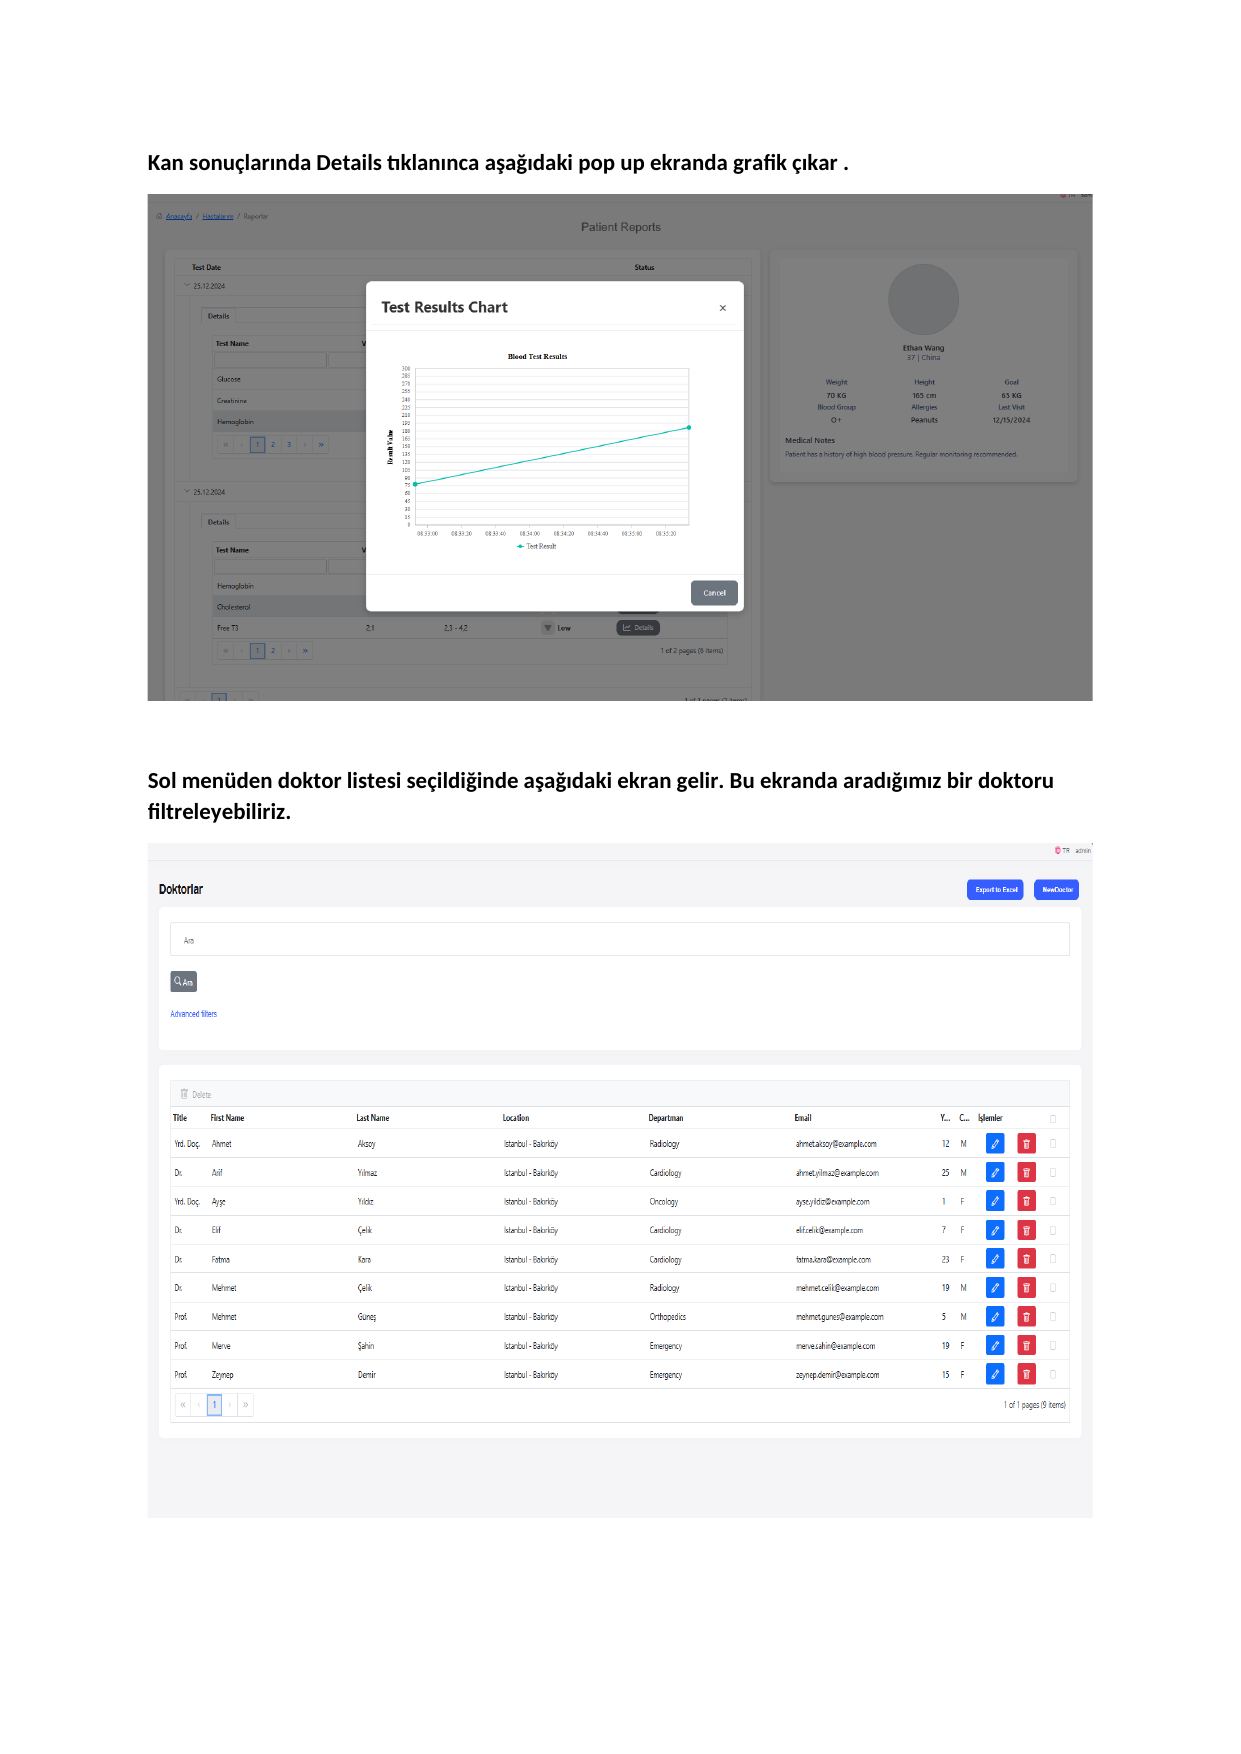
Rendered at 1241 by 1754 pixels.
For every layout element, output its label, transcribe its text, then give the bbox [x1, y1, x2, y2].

text Kan sonuçlarında Details tıklanınca aşağıdaki pop up ekranda grafik çıkar . [148, 148, 1093, 176]
picture [147, 843, 1093, 1518]
picture [147, 194, 1093, 701]
text Sol menüden doktor listesi seçildiğinde aşağıdaki ekran gelir. Bu ekranda aradığımız bir doktoru filtreleyebiliriz. [148, 767, 1093, 825]
